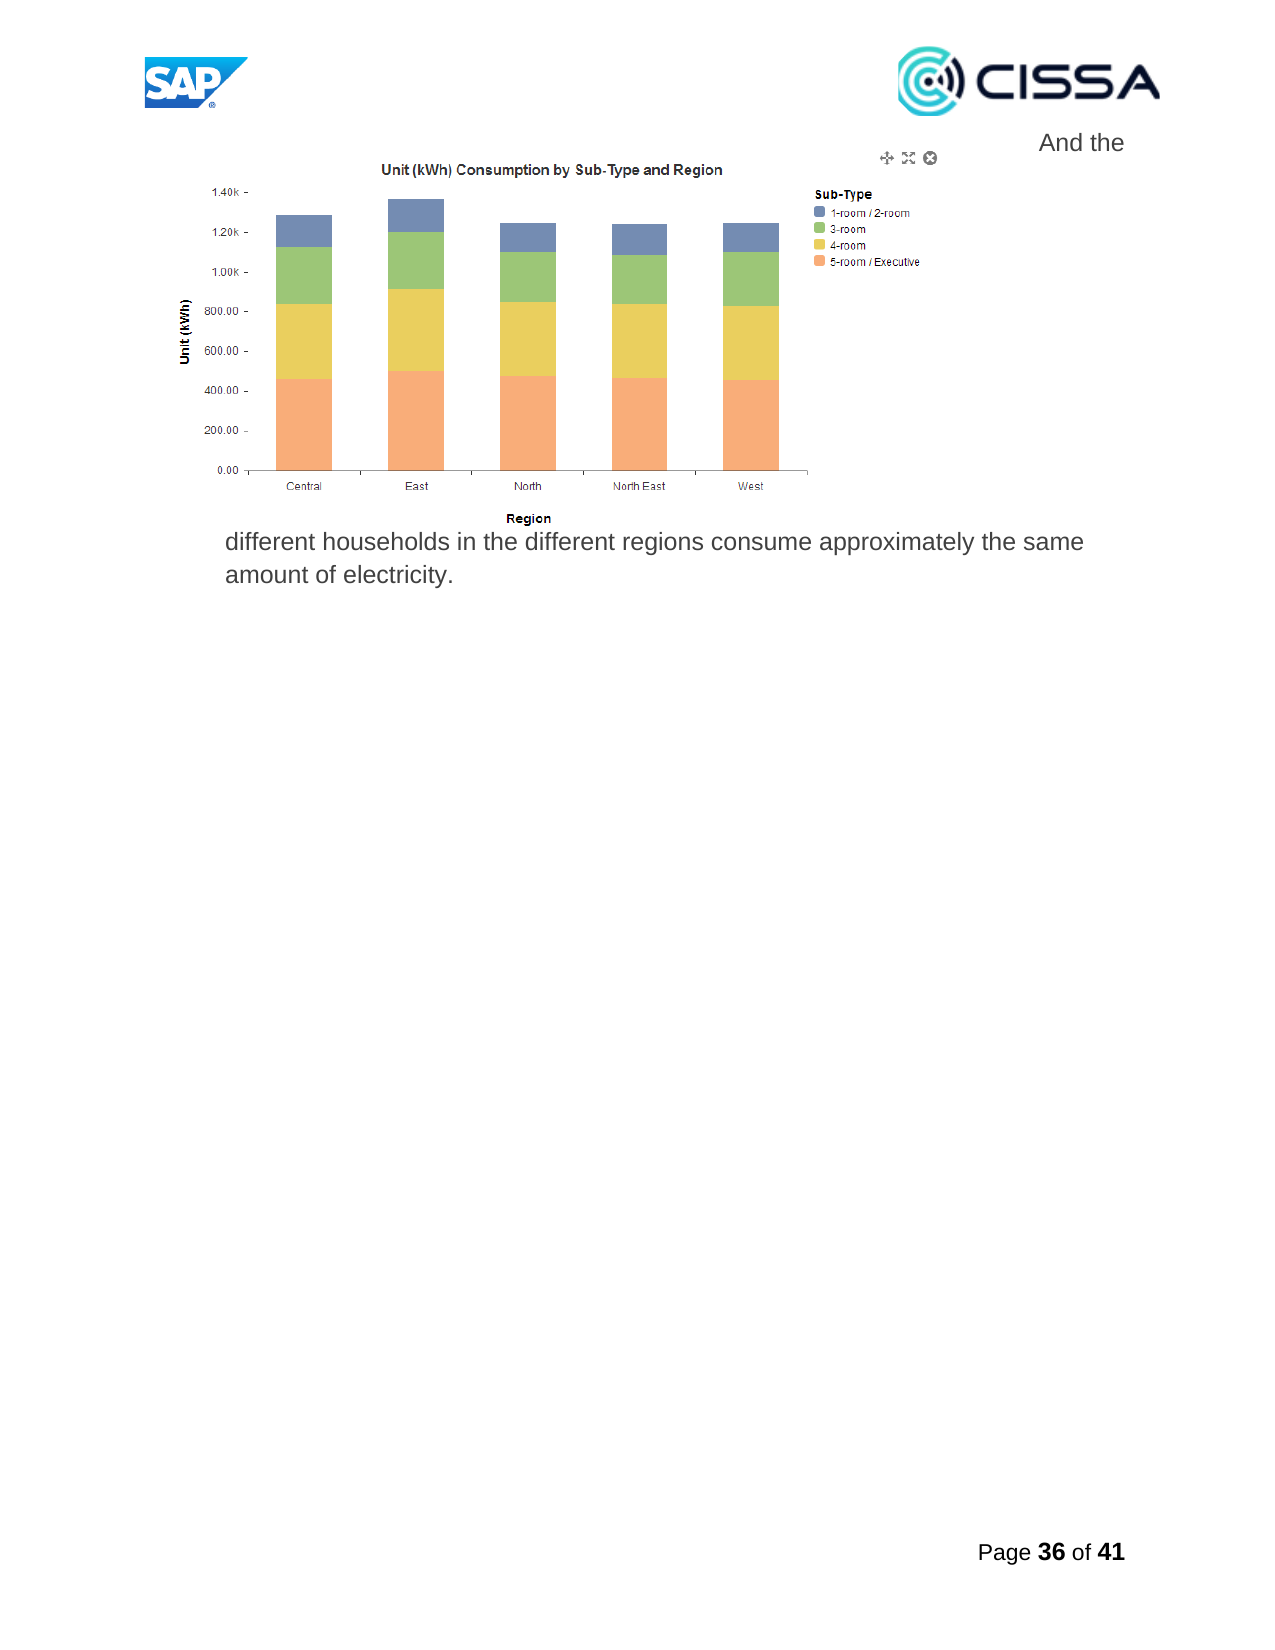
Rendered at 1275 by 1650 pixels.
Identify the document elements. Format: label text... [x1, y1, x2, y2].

picture [144, 60, 248, 108]
picture [893, 46, 1160, 116]
picture [165, 145, 945, 528]
